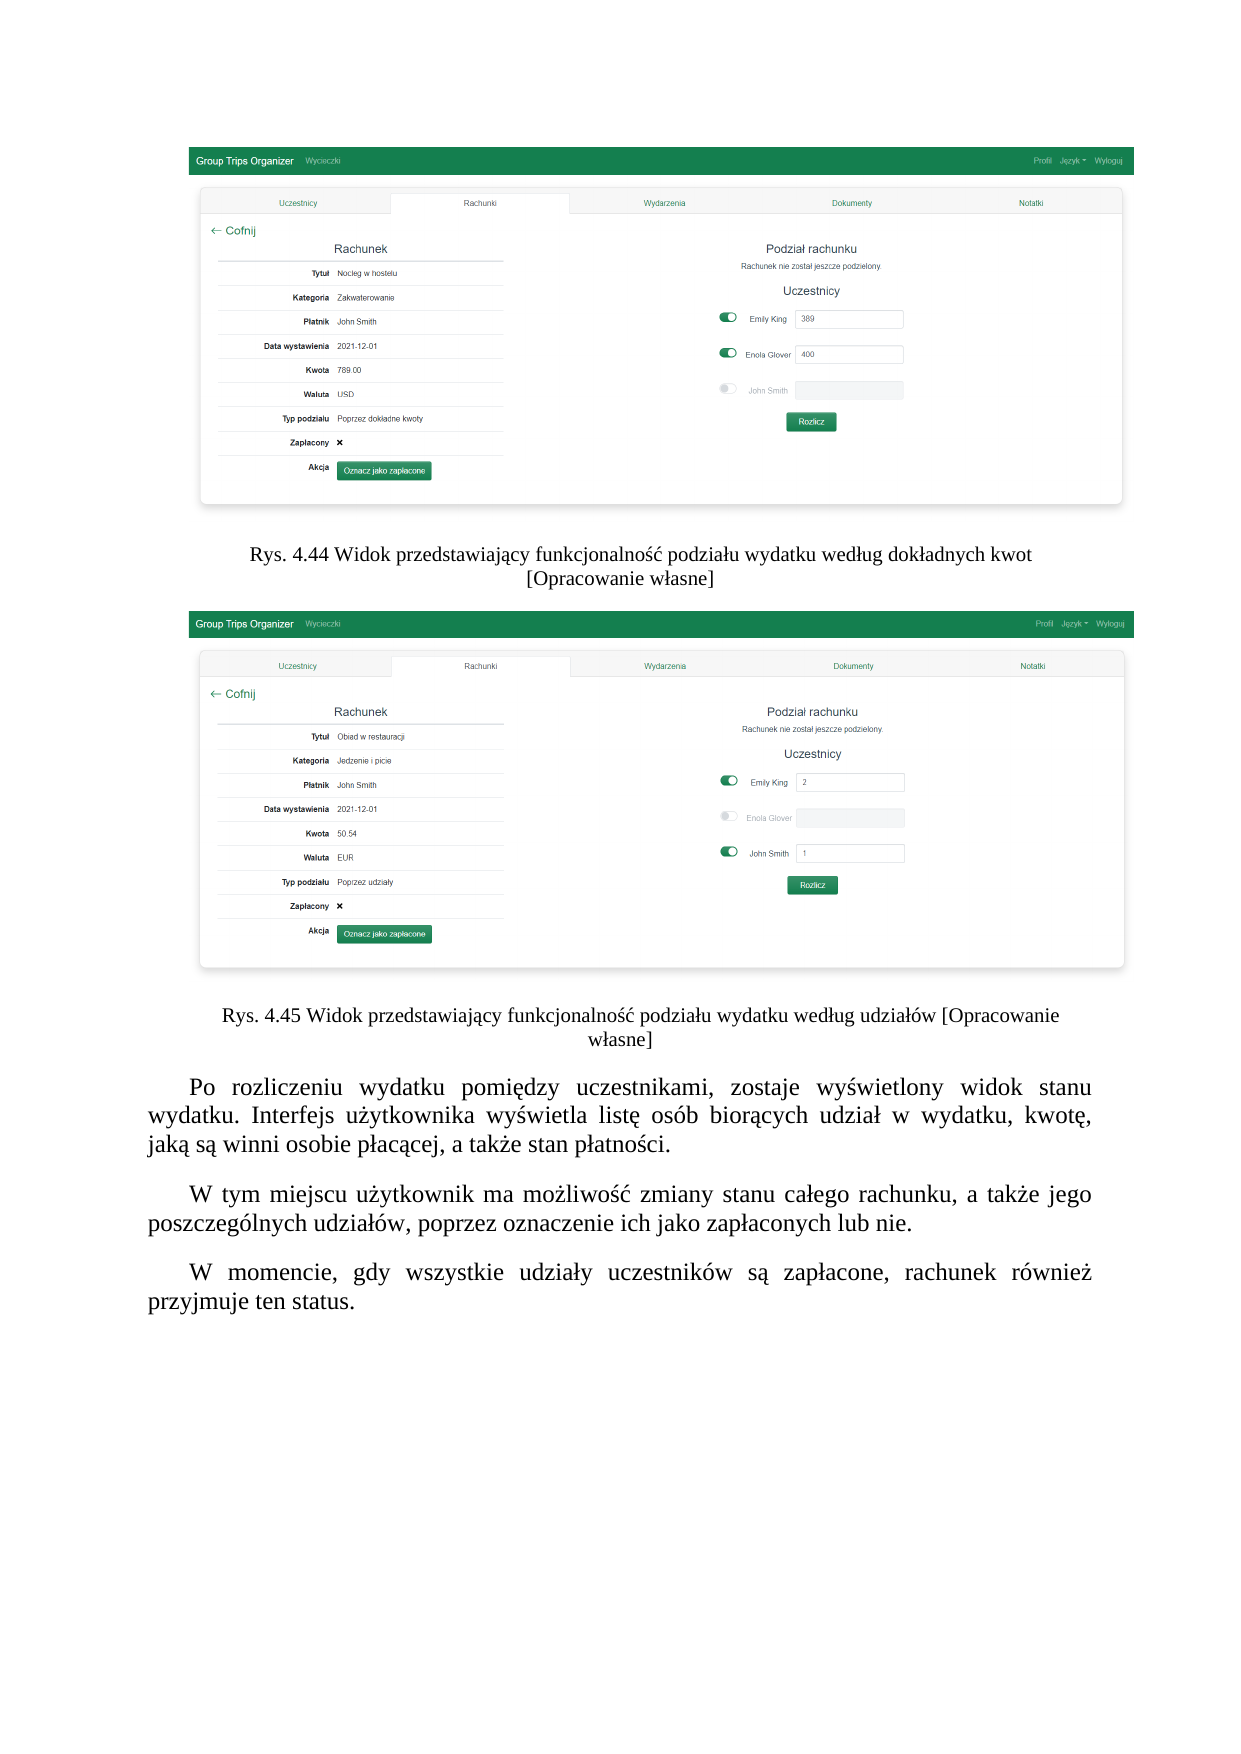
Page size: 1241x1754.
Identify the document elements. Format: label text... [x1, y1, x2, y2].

picture [188, 147, 1134, 522]
text W tym miejscu użytkownik ma możliwość zmiany stanu całego rachunku, a także jego poszczególnych udziałów, poprzez oznaczenie ich jako zapłaconych lub nie. [148, 1179, 1093, 1236]
text W momencie, gdy wszystkie udziały uczestników są zapłacone, rachunek również przyjmuje ten status. [148, 1257, 1093, 1315]
picture [188, 611, 1134, 982]
text Po rozliczeniu wydatku pomiędzy uczestnikami, zostaje wyświetlony widok stanu wydatku. Interfejs użytkownika wyświetla listę osób biorących udział w wydatku, kwotę, jaką są winni osobie płacącej, a także stan płatności. [148, 1072, 1093, 1158]
